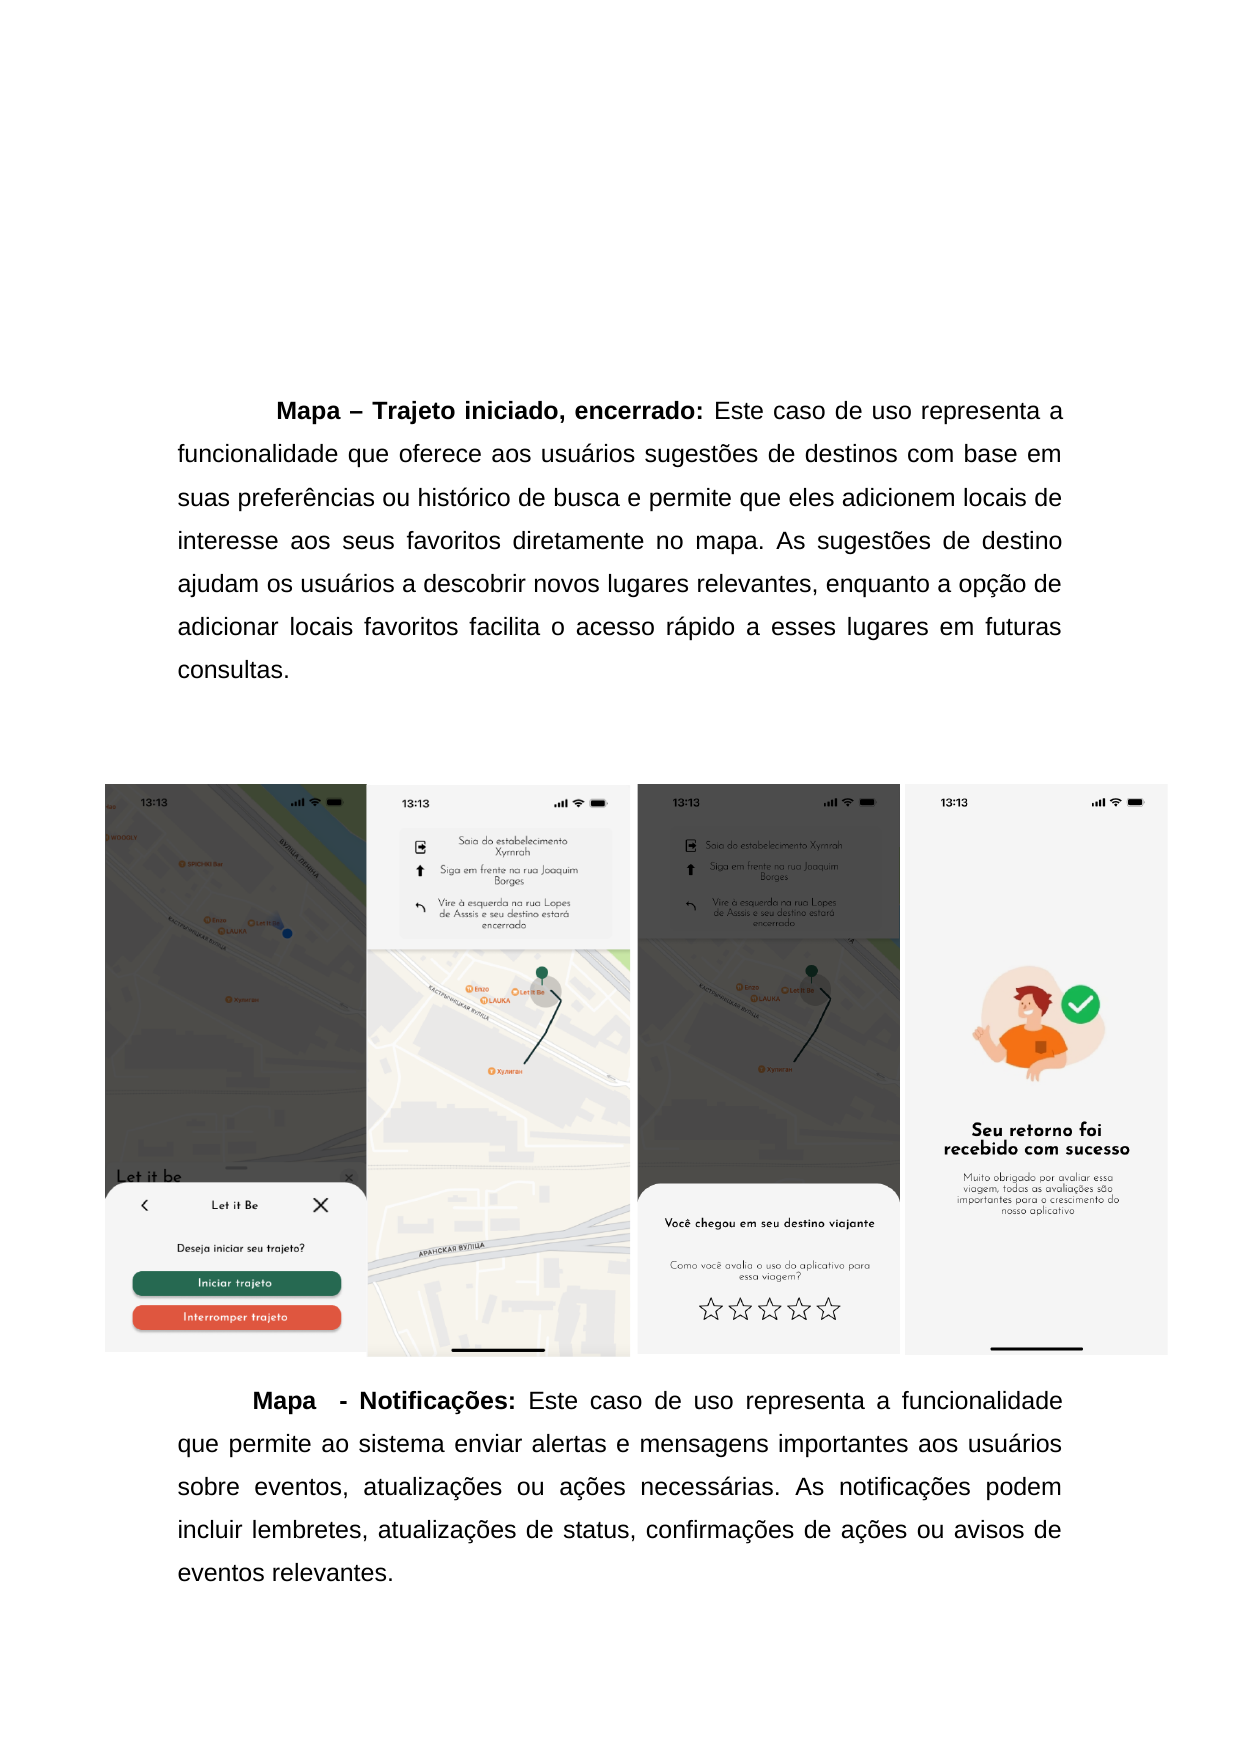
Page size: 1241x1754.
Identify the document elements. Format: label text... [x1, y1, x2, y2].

picture [105, 784, 631, 1357]
picture [905, 784, 1168, 1355]
text Mapa - Notificações: Este caso de uso representa a funcionalidade que permite ao sistema enviar alertas e mensagens importantes aos usuários sobre eventos, atualizações ou ações necessárias. As notificações podem incluir lembretes, atualizações de status, confirmações de ações ou avisos de eventos relevantes. [177, 1302, 1064, 1587]
picture [637, 784, 900, 1354]
text Mapa – Trajeto iniciado, encerrado: Este caso de uso representa a funcionalidade que oferece aos usuários sugestões de destinos com base em suas preferências ou histórico de busca e permite que eles adicionem locais de interesse aos seus favoritos diretamente no mapa. As sugestões de destino ajudam os usuários a descobrir novos lugares relevantes, enquanto a opção de adicionar locais favoritos facilita o acesso rápido a esses lugares em futuras consultas. [177, 396, 1064, 684]
